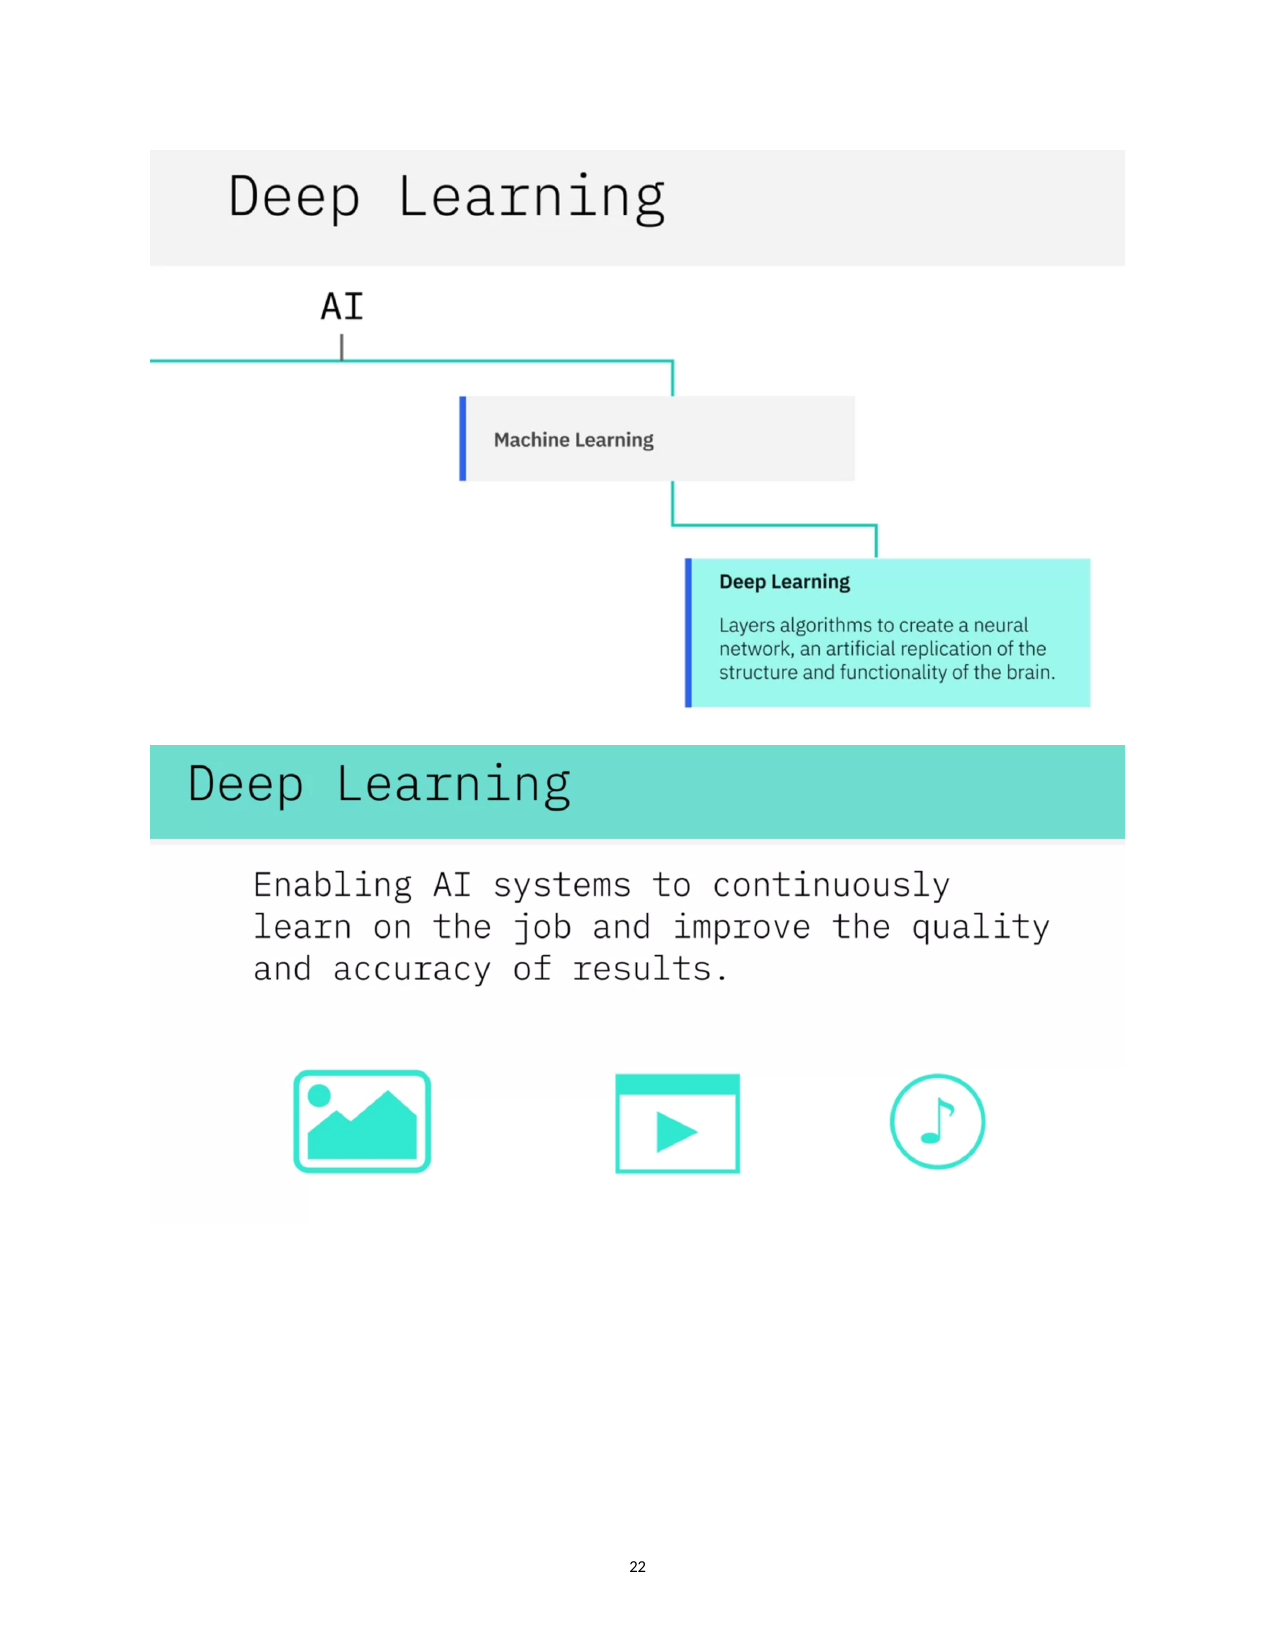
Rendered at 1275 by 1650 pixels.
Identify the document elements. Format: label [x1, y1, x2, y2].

picture [150, 150, 1125, 727]
picture [150, 745, 1125, 1223]
